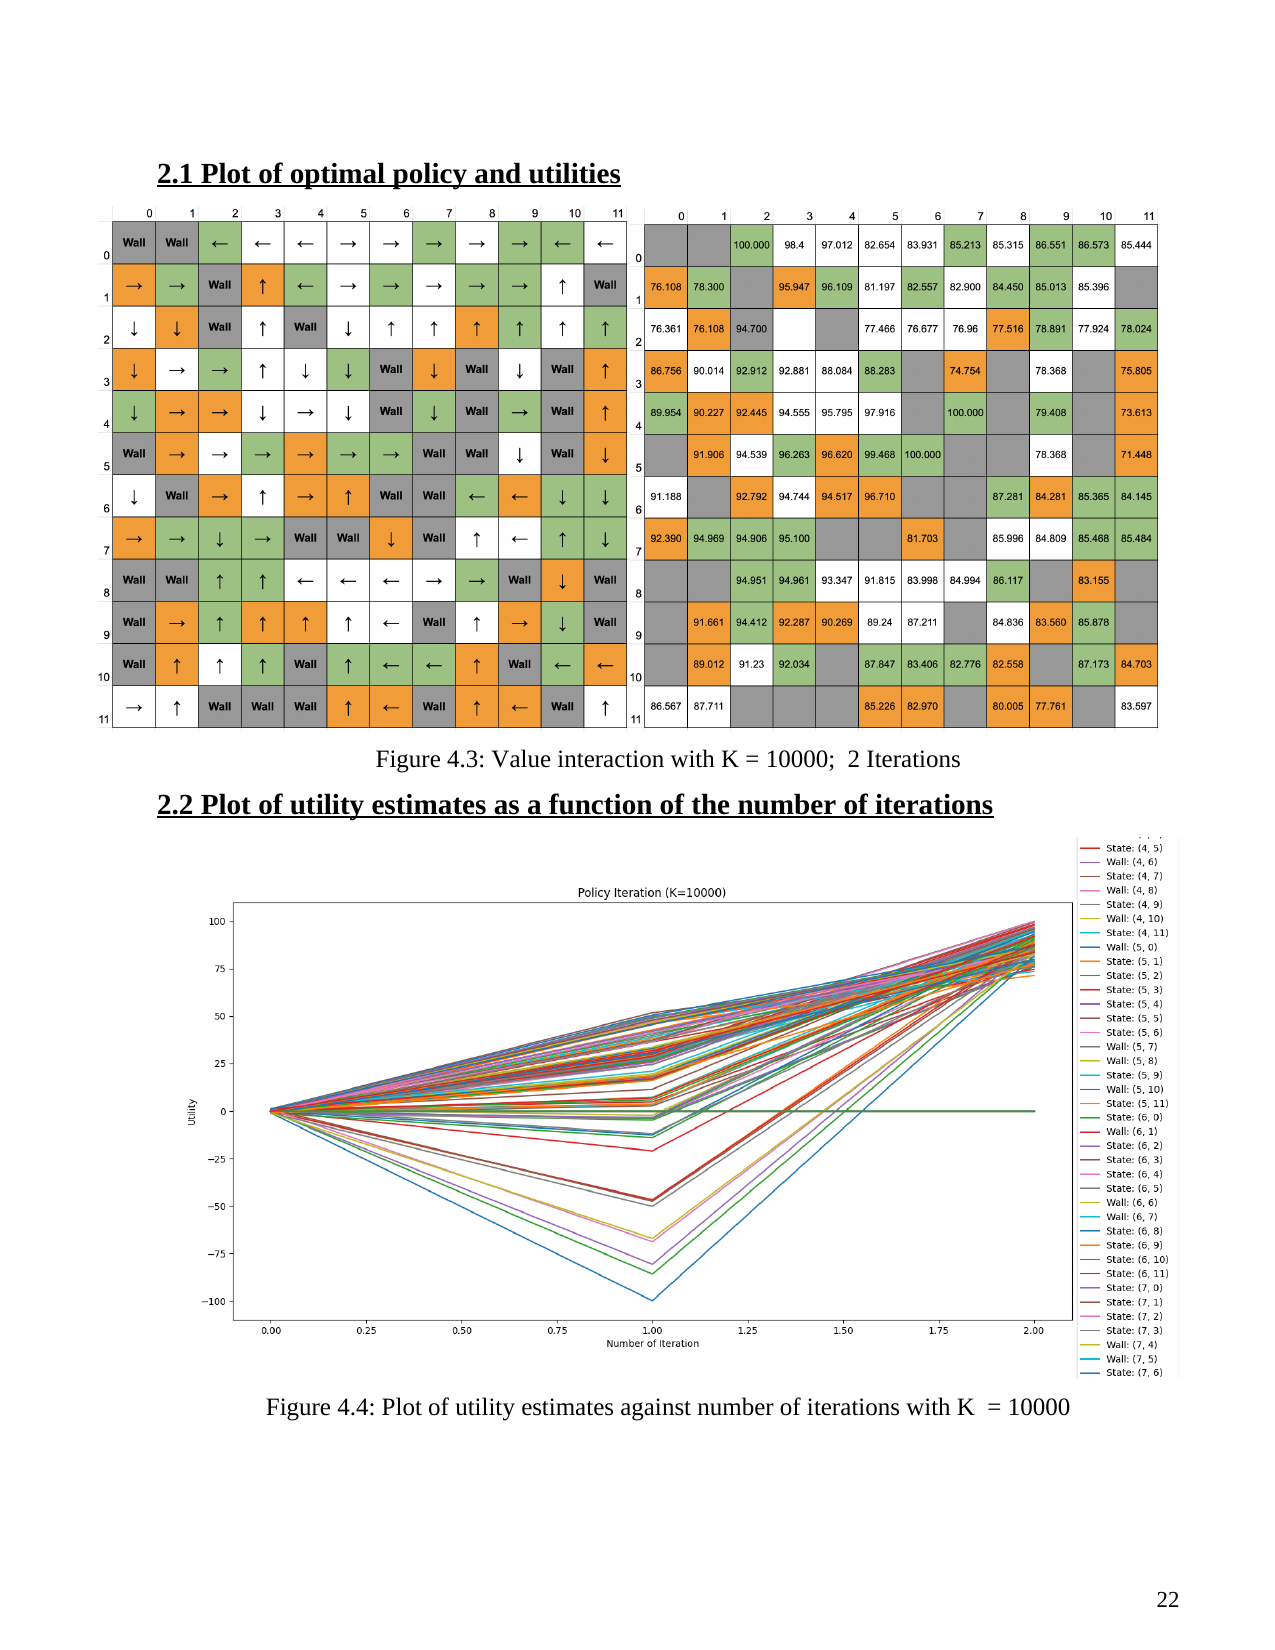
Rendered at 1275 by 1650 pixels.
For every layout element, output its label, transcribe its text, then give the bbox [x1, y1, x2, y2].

text Figure 4.3: Value interaction with K = 10000; 2 Iterations [157, 744, 1179, 773]
subtitle 2.2 Plot of utility estimates as a function of the number of iterations [157, 787, 1179, 821]
subtitle 2.1 Plot of optimal policy and utilities [157, 156, 1179, 190]
text Figure 4.4: Plot of utility estimates against number of iterations with K = 10000 [157, 1392, 1179, 1421]
picture [97, 206, 1160, 731]
picture [97, 837, 1180, 1379]
